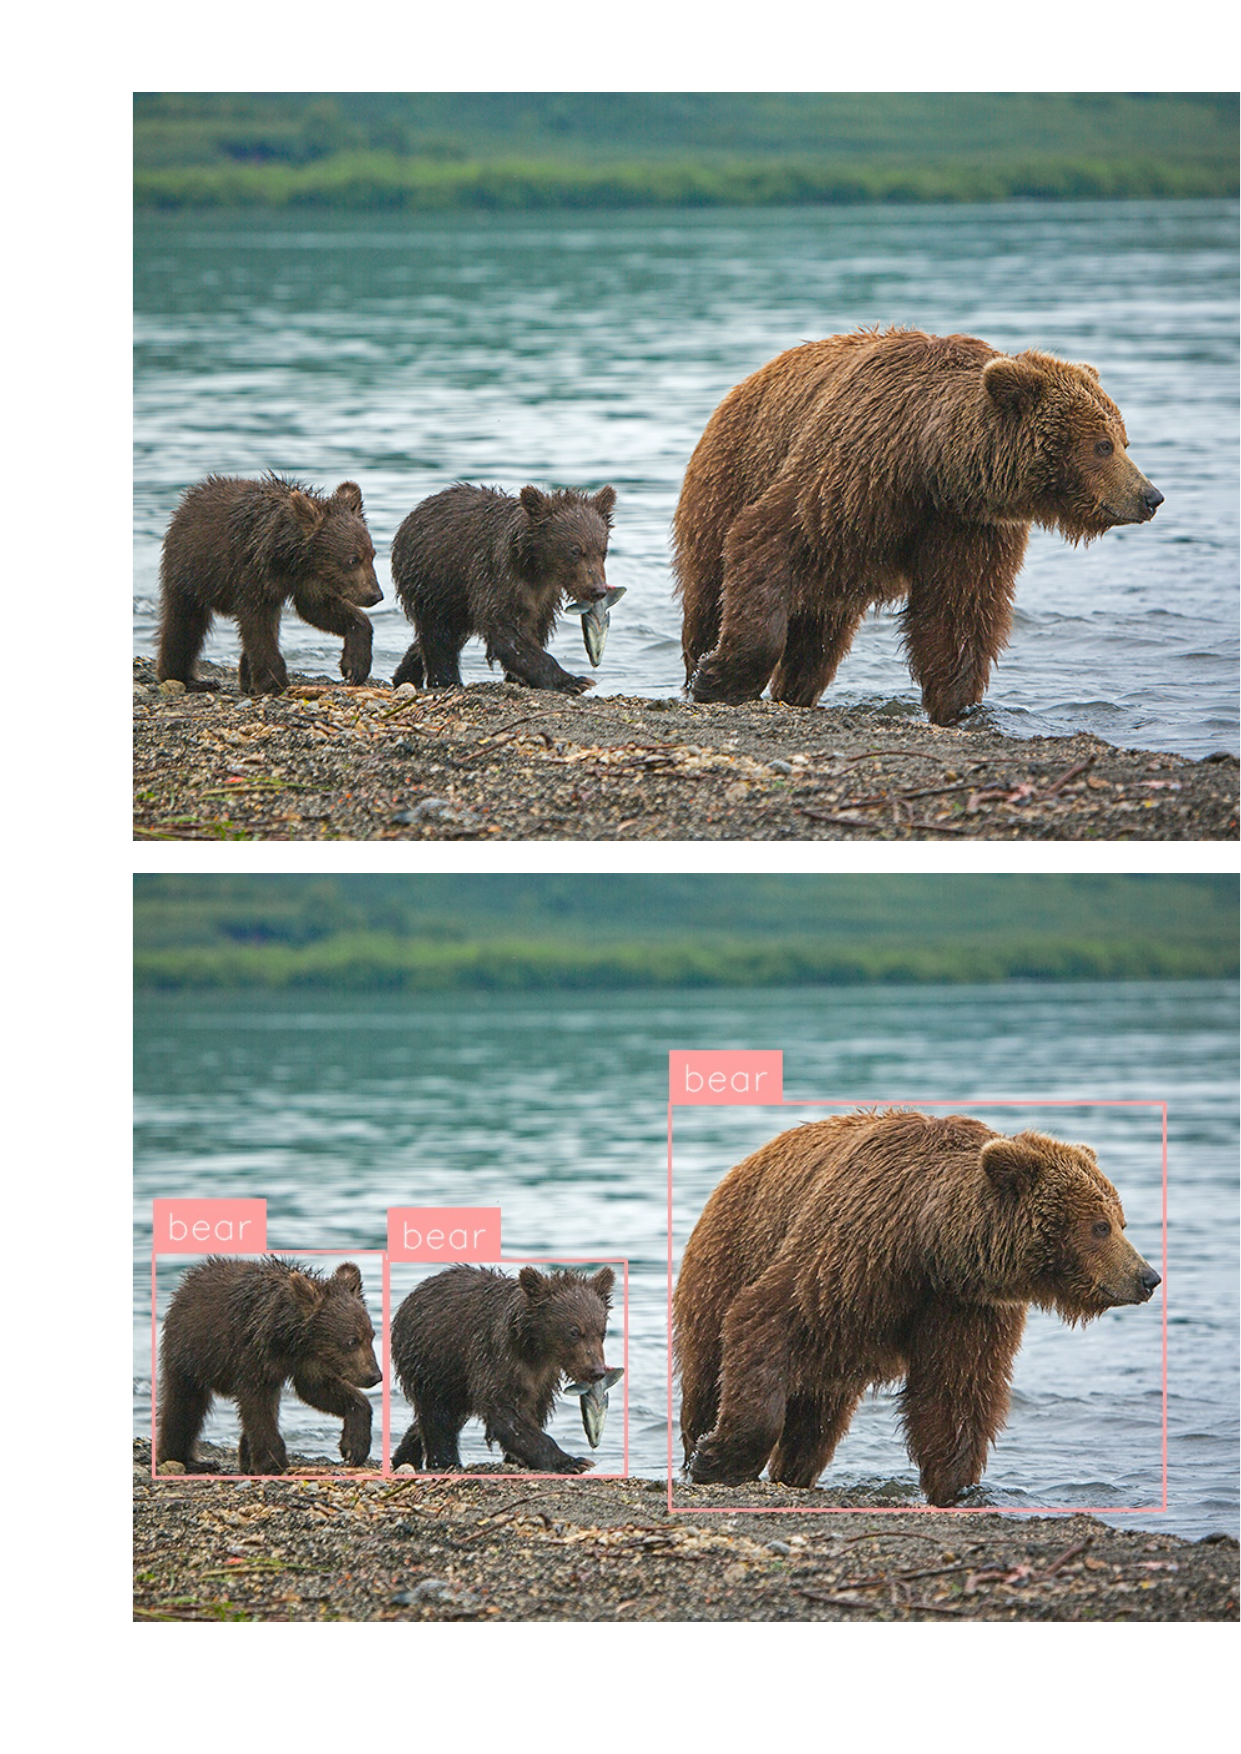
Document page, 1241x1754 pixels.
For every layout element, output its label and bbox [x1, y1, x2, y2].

picture [132, 92, 1241, 841]
picture [132, 873, 1241, 1622]
